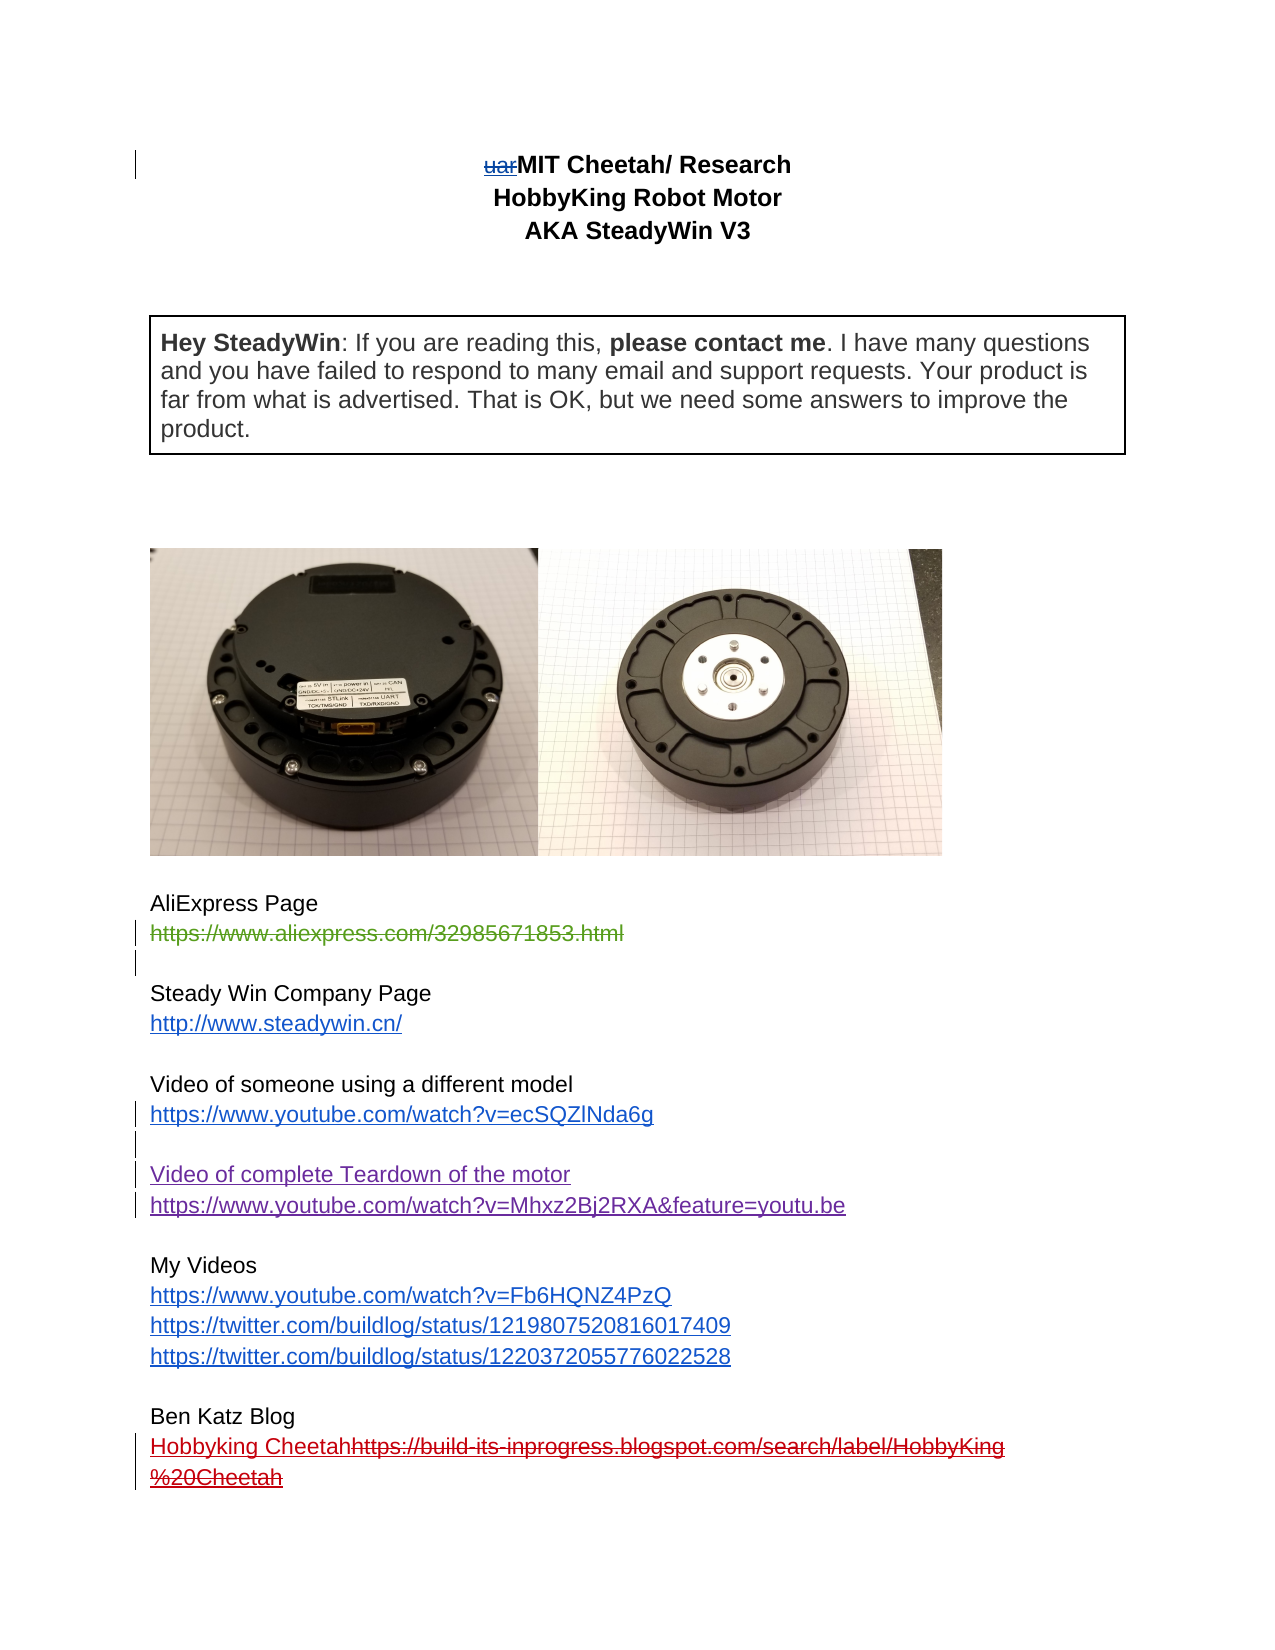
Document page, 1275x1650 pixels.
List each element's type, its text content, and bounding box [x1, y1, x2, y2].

text Ben Katz Blog [150, 1403, 1125, 1429]
text HobbyKing Robot Motor [150, 183, 1125, 212]
table_header Hey SteadyWin: If you are reading this, please contact me. I have many questions and you have failed to respond to many email and support requests. Your product is far from what is advertised. That is OK, but we need some answers to improve the product. [151, 317, 1124, 453]
picture [150, 548, 943, 856]
text Steady Win Company Page [150, 980, 1125, 1006]
text https://twitter.com/buildlog/status/1220372055776022528 [150, 1343, 1125, 1369]
text My Videos [150, 1252, 1125, 1278]
text https://www.youtube.com/watch?v=Fb6HQNZ4PzQ [150, 1282, 1125, 1308]
text https://www.youtube.com/watch?v=ecSQZlNda6g [150, 1101, 1125, 1127]
text http://www.steadywin.cn/ [150, 1010, 1125, 1037]
text AliExpress Page [150, 889, 1125, 916]
text AKA SteadyWin V3 [150, 216, 1125, 245]
text Video of someone using a different model [150, 1071, 1125, 1097]
text MIT Cheetah/ Research [150, 150, 1125, 179]
text https://twitter.com/buildlog/status/1219807520816017409 [150, 1312, 1125, 1339]
